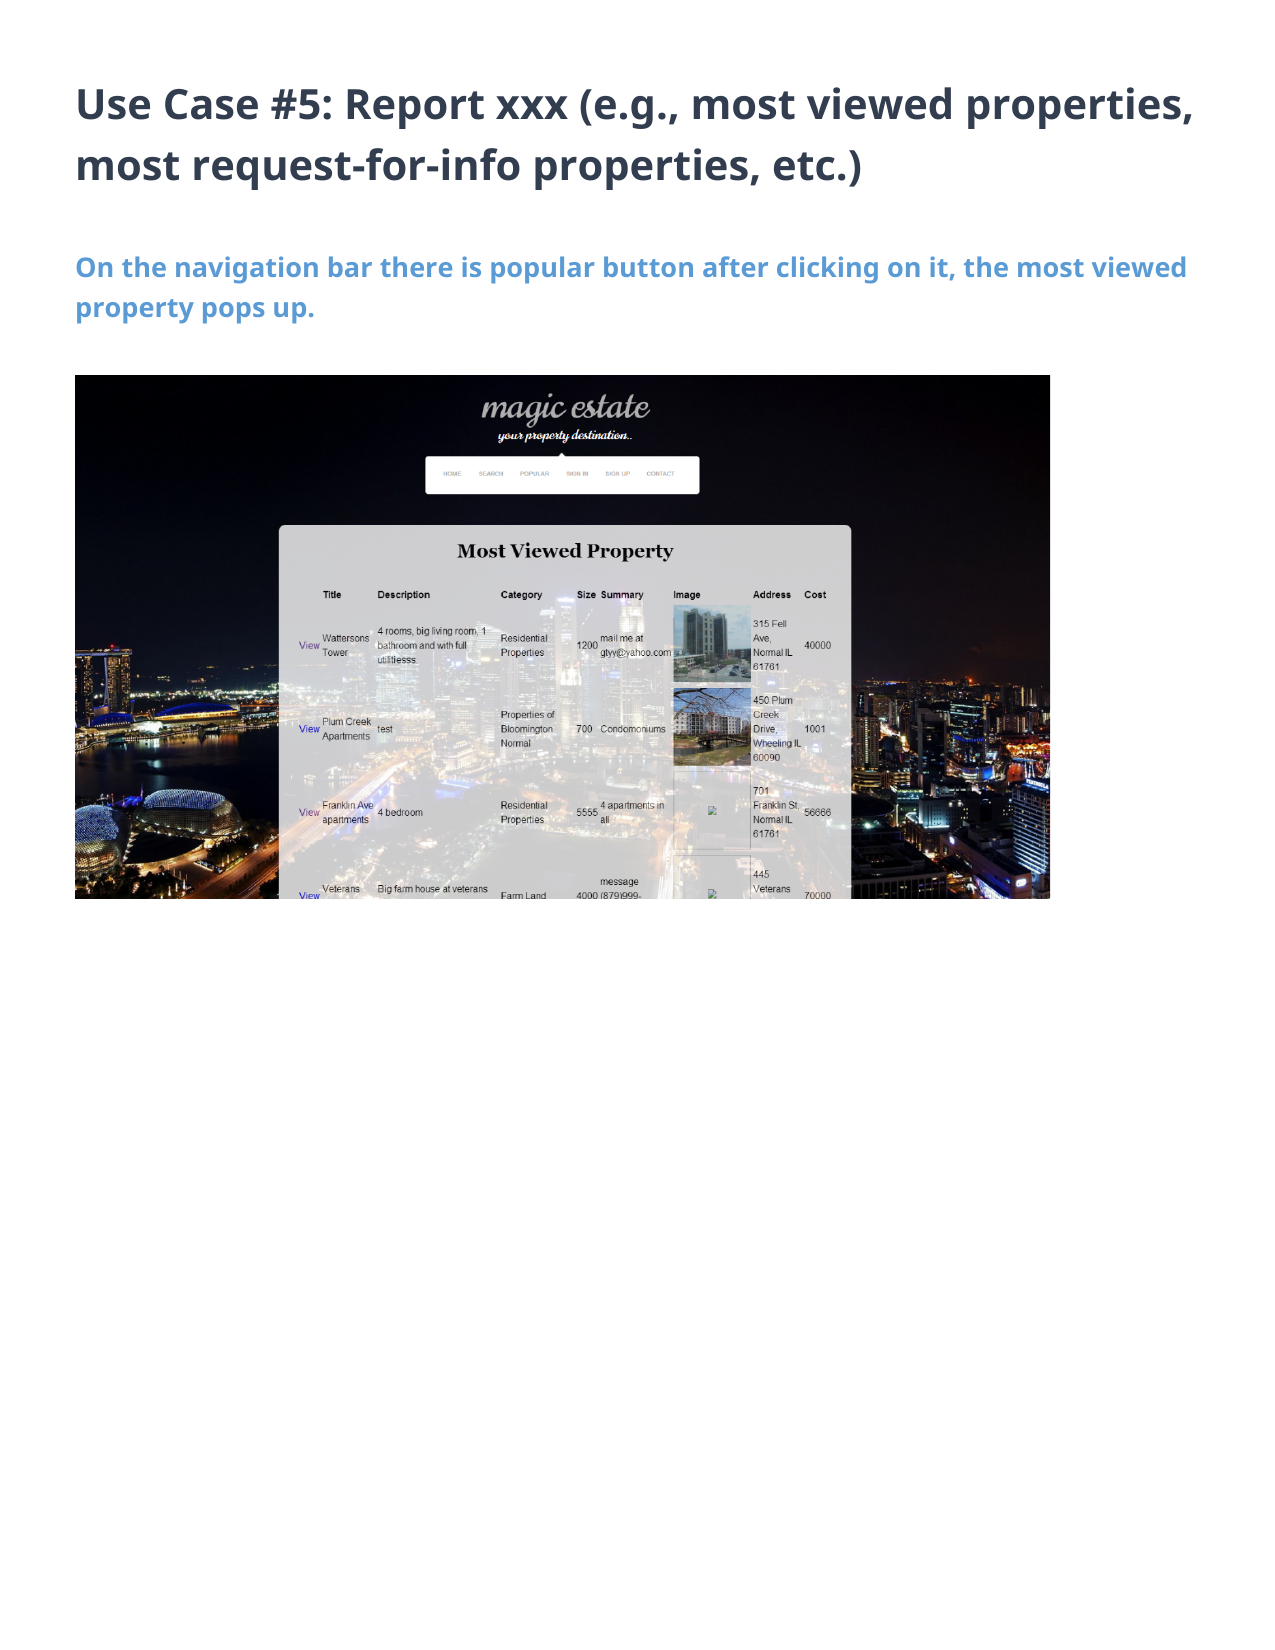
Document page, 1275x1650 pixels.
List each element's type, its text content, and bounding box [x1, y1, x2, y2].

subtitle Use Case #5: Report xxx (e.g., most viewed properties, most request-for-info properties, etc.) [75, 75, 1200, 193]
subtitle On the navigation bar there is popular button after clicking on it, the most viewed property pops up. [75, 248, 1200, 325]
picture [75, 375, 1050, 899]
